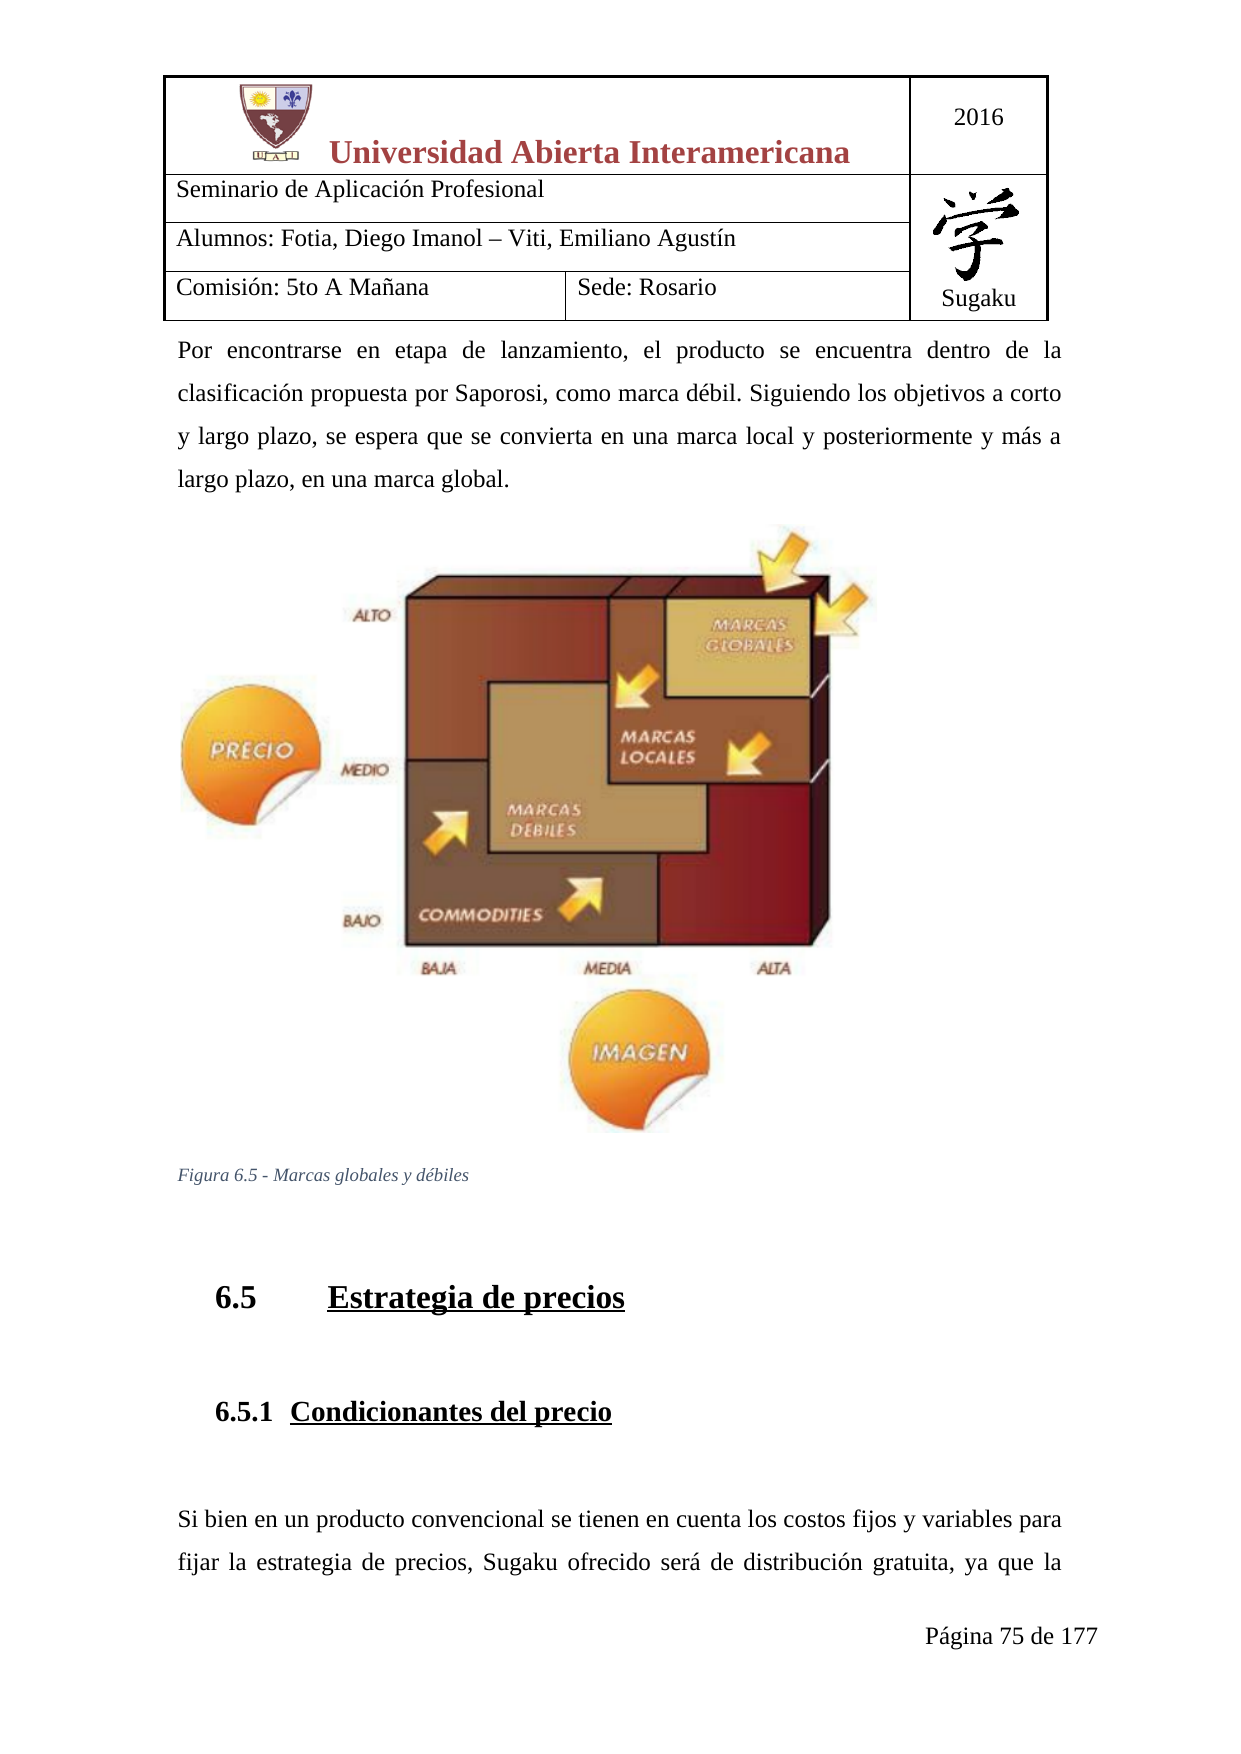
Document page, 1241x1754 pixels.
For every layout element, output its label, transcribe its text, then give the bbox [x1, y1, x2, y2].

text Por encontrarse en etapa de lanzamiento, el producto se encuentra dentro de la clasificación propuesta por Saporosi, como marca débil. Siguiendo los objetivos a corto y largo plazo, se espera que se convierta en una marca local y posteriormente y más a largo plazo, en una marca global. [177, 148, 1063, 493]
subtitle Condicionantes del precio [215, 1394, 1063, 1428]
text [177, 1504, 1063, 1576]
picture [223, 78, 329, 164]
text Figura 6.5 - Marcas globales y débiles [177, 1164, 1063, 1186]
picture [177, 524, 878, 1133]
picture [927, 181, 1030, 284]
subtitle Estrategia de precios [215, 1277, 1063, 1315]
